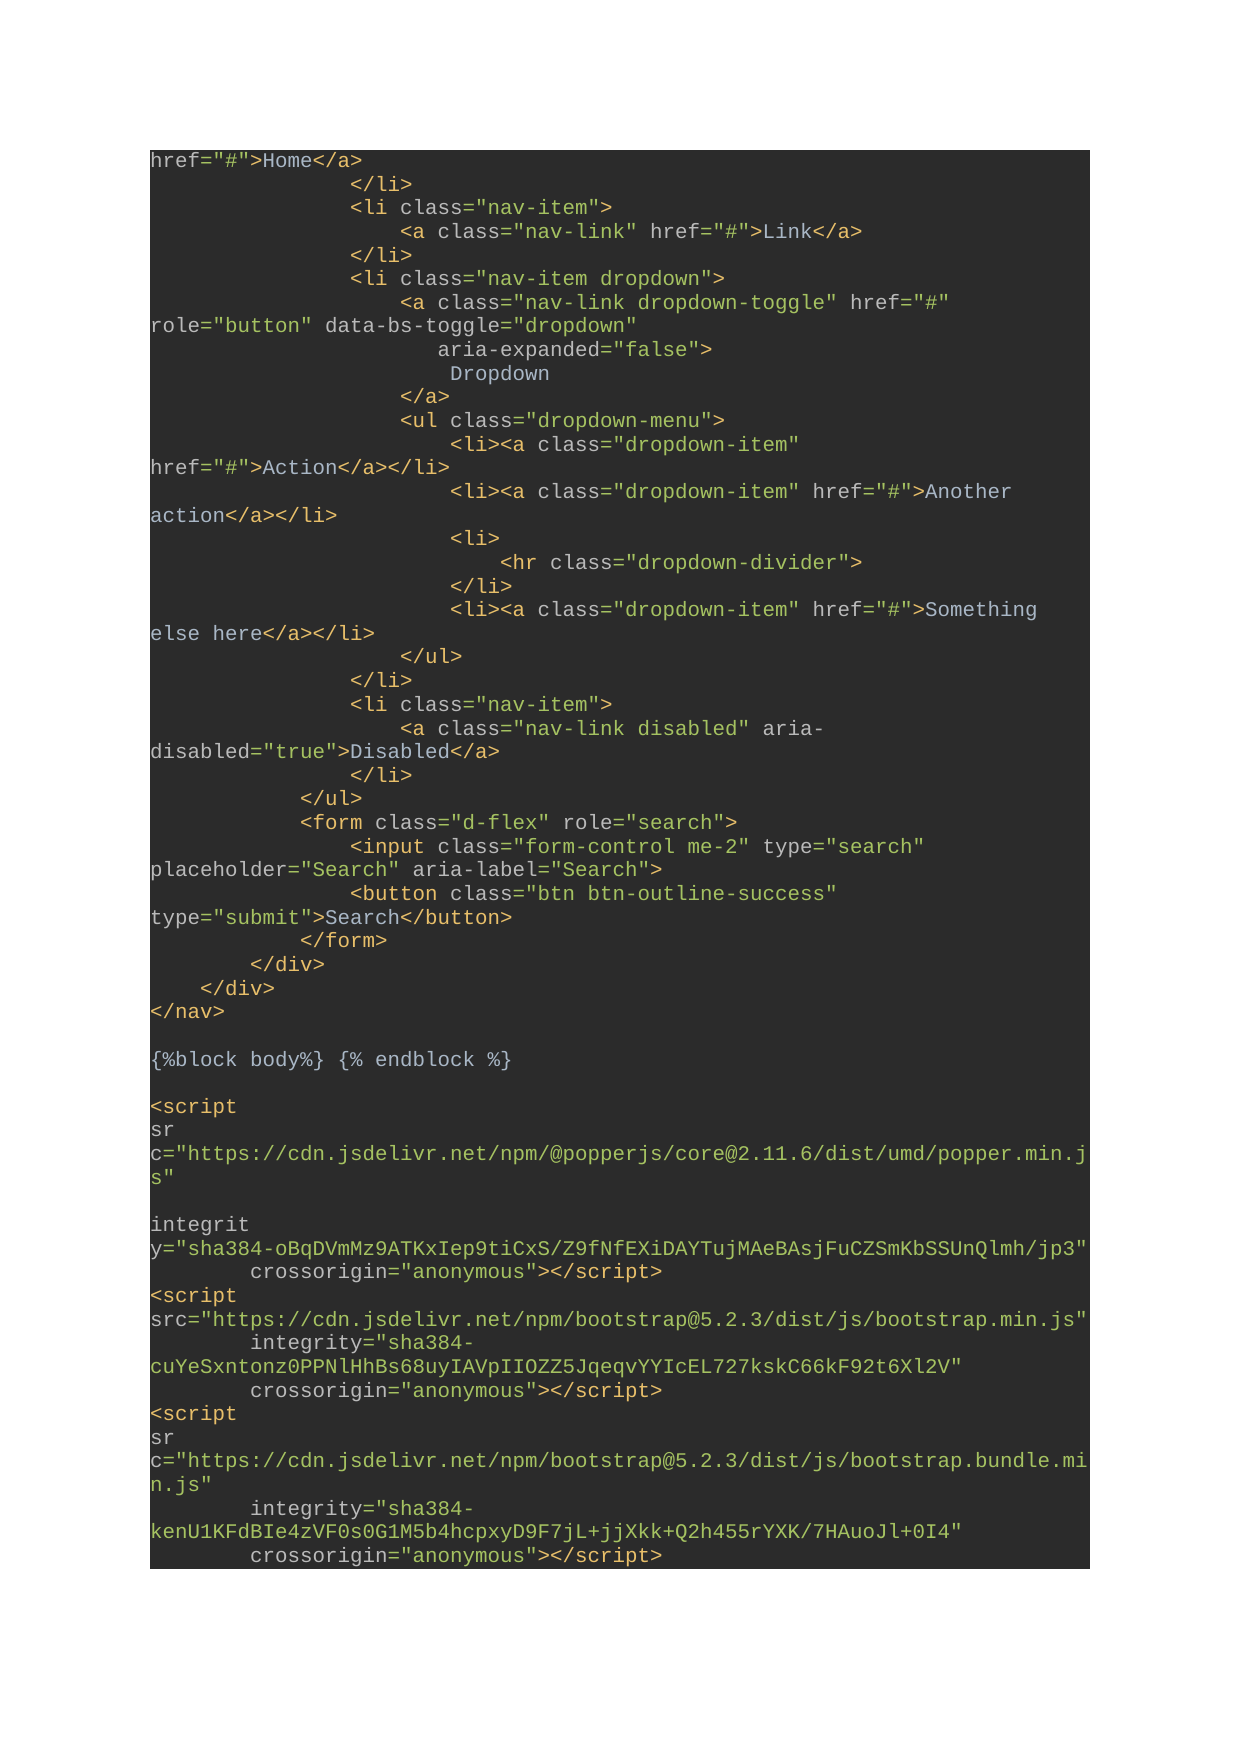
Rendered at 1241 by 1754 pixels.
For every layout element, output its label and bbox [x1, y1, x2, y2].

text [150, 150, 1090, 1569]
